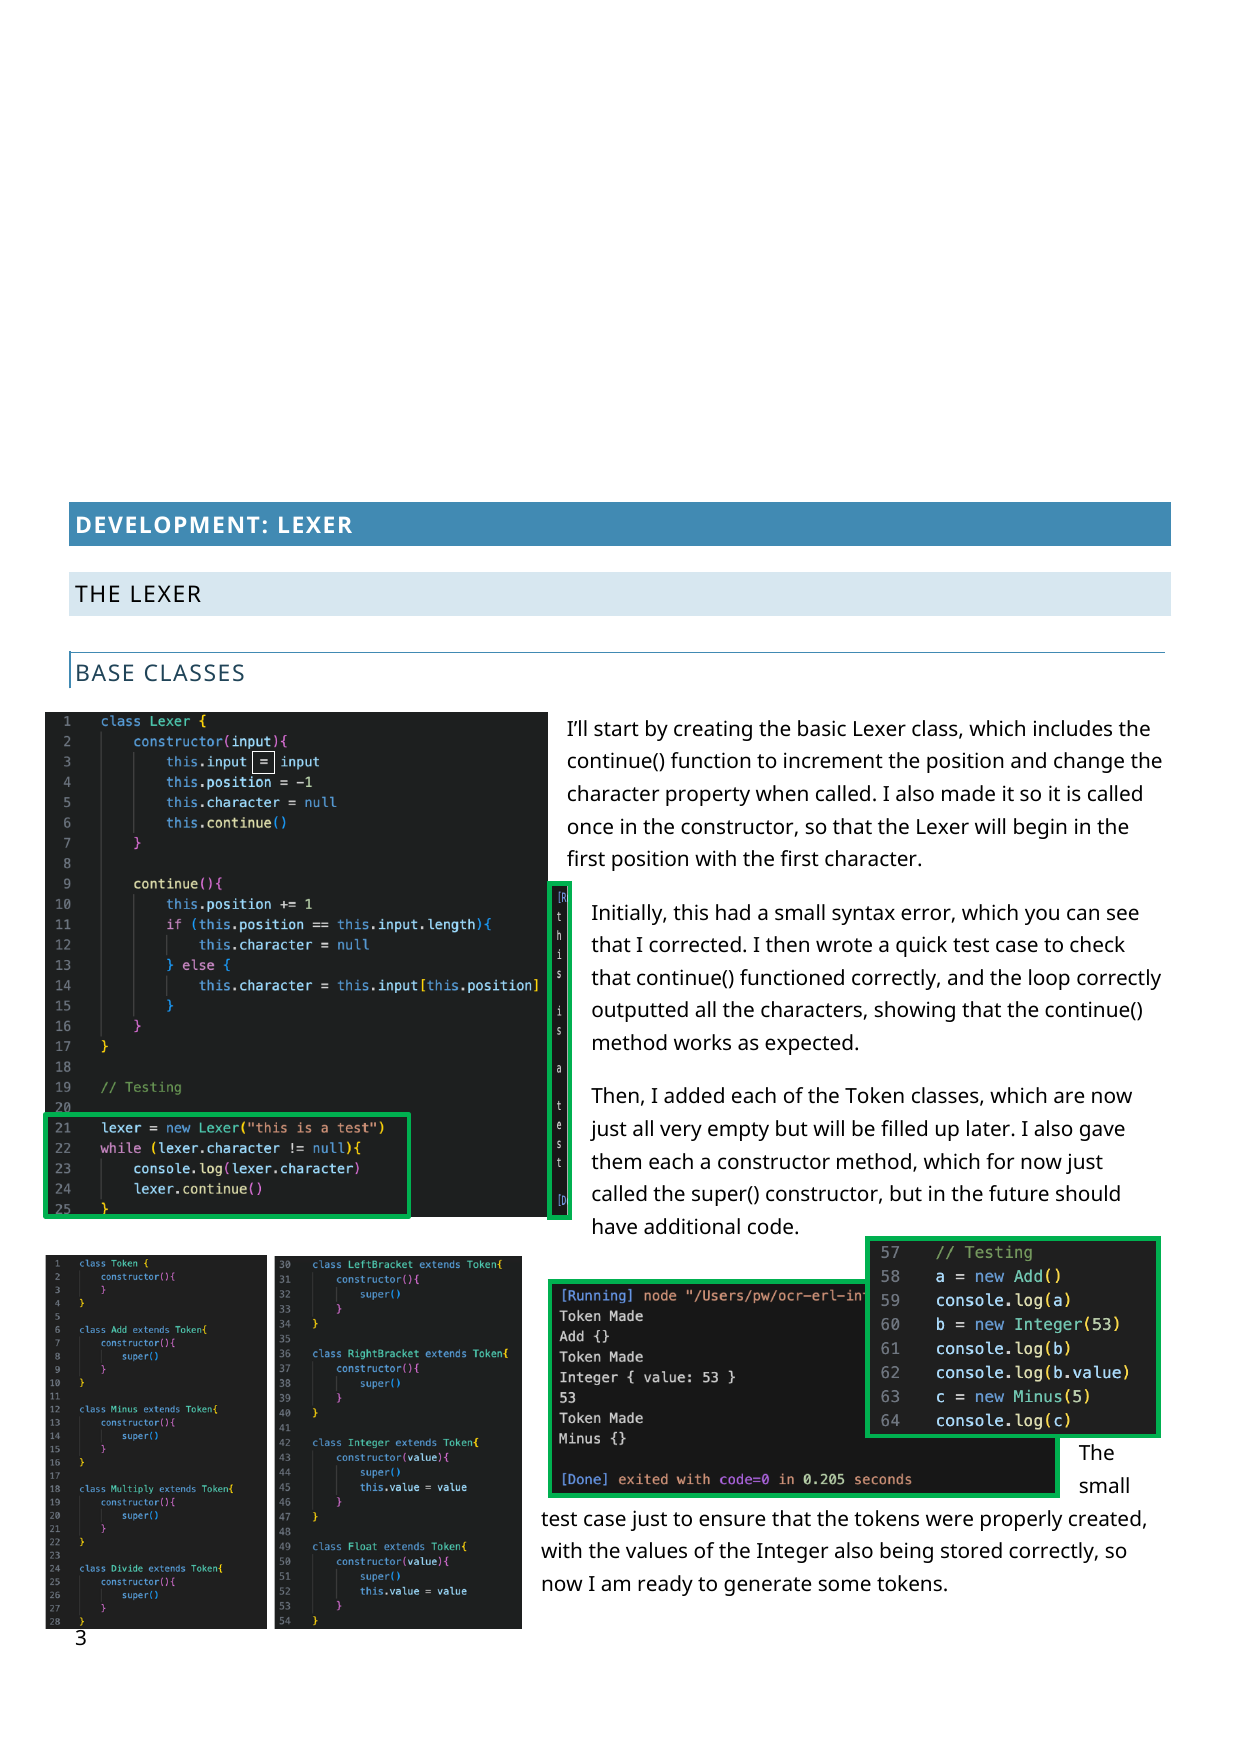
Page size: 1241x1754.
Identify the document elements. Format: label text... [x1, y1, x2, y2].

text I’ll start by creating the basic Lexer class, which includes the continue() function to increment the position and change the character property when called. I also made it so it is called once in the constructor, so that the Lexer will begin in the first position with the first character. [548, 714, 1165, 873]
subtitle Development: lexer [75, 509, 1165, 540]
picture [552, 886, 568, 1215]
picture [48, 1117, 407, 1214]
text Then, I added each of the Token classes, which are now just all very empty but will be filled up later. I also gave them each a constructor method, which for now just called the super() constructor, but in the future should have additional code. [75, 1082, 1165, 1241]
picture [552, 1284, 1055, 1493]
picture [45, 712, 548, 1217]
subtitle base classes [71, 653, 1165, 688]
text Initially, this had a small syntax error, which you can see that I corrected. I then wrote a quick test case to check that continue() functioned correctly, and the loop correctly outputted all the characters, showing that the continue() method works as expected. [572, 898, 1165, 1057]
picture [870, 1241, 1156, 1434]
picture [45, 1255, 267, 1629]
picture [274, 1256, 522, 1629]
subtitle the lexer [75, 578, 1165, 609]
